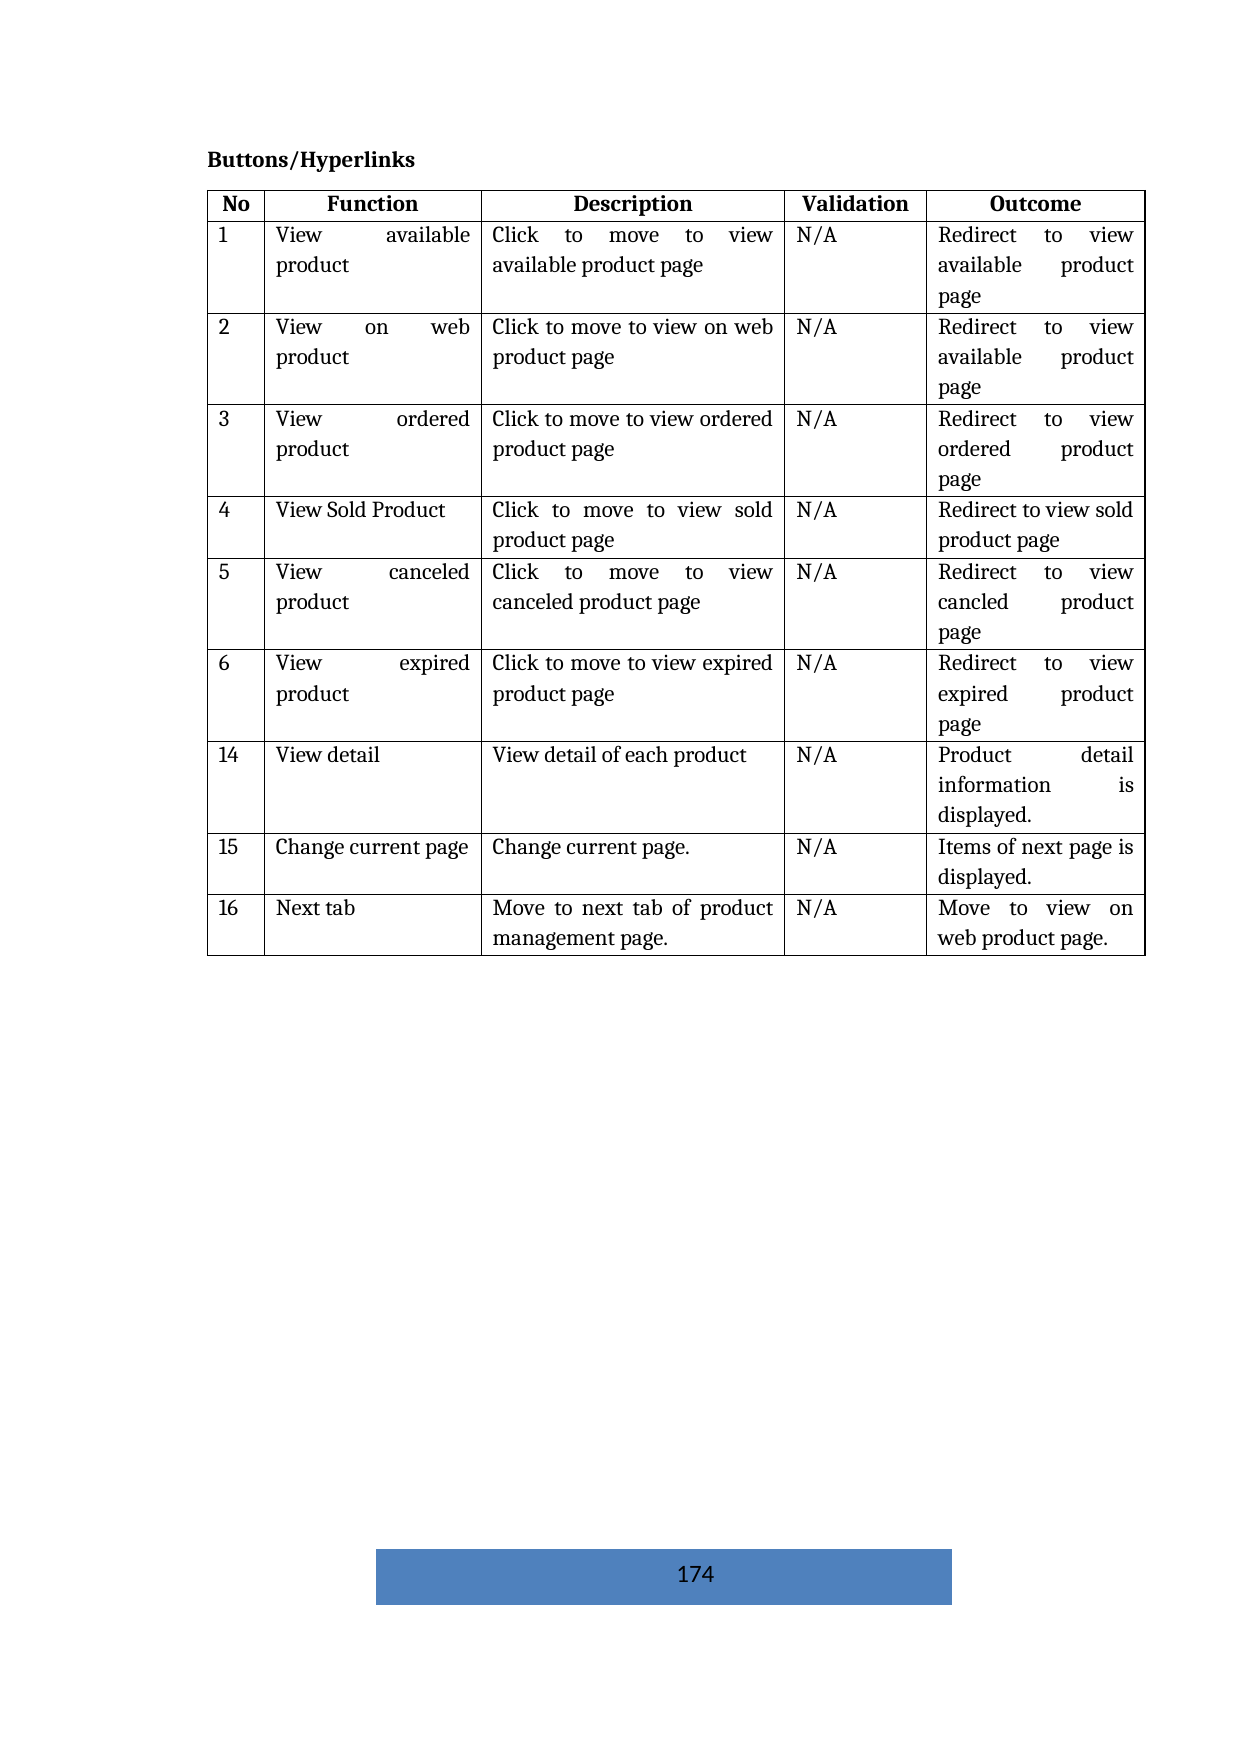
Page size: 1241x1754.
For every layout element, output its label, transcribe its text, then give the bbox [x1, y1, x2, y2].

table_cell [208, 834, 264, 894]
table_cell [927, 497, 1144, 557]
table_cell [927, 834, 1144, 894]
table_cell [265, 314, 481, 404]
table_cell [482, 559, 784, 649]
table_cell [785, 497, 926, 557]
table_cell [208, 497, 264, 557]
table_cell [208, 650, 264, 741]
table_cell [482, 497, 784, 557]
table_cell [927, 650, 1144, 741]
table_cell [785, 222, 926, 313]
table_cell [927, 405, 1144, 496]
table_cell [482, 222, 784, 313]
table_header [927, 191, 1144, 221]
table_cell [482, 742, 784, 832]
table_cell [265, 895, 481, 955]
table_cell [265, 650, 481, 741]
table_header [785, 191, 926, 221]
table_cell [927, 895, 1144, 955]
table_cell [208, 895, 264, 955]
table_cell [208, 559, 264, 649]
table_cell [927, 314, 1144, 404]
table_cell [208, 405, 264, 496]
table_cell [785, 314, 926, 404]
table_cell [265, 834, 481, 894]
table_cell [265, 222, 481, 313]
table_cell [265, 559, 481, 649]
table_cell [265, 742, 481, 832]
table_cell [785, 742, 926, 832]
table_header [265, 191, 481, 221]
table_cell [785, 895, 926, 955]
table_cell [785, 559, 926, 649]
text Buttons/Hyperlinks [207, 147, 1122, 173]
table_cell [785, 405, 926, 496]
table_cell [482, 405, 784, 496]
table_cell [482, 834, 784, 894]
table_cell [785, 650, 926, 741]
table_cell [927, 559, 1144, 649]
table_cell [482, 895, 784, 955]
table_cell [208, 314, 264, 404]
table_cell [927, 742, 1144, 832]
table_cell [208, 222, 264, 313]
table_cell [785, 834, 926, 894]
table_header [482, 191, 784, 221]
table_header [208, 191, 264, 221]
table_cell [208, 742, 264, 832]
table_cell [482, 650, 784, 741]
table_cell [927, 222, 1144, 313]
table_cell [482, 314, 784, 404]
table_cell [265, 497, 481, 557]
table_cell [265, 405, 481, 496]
